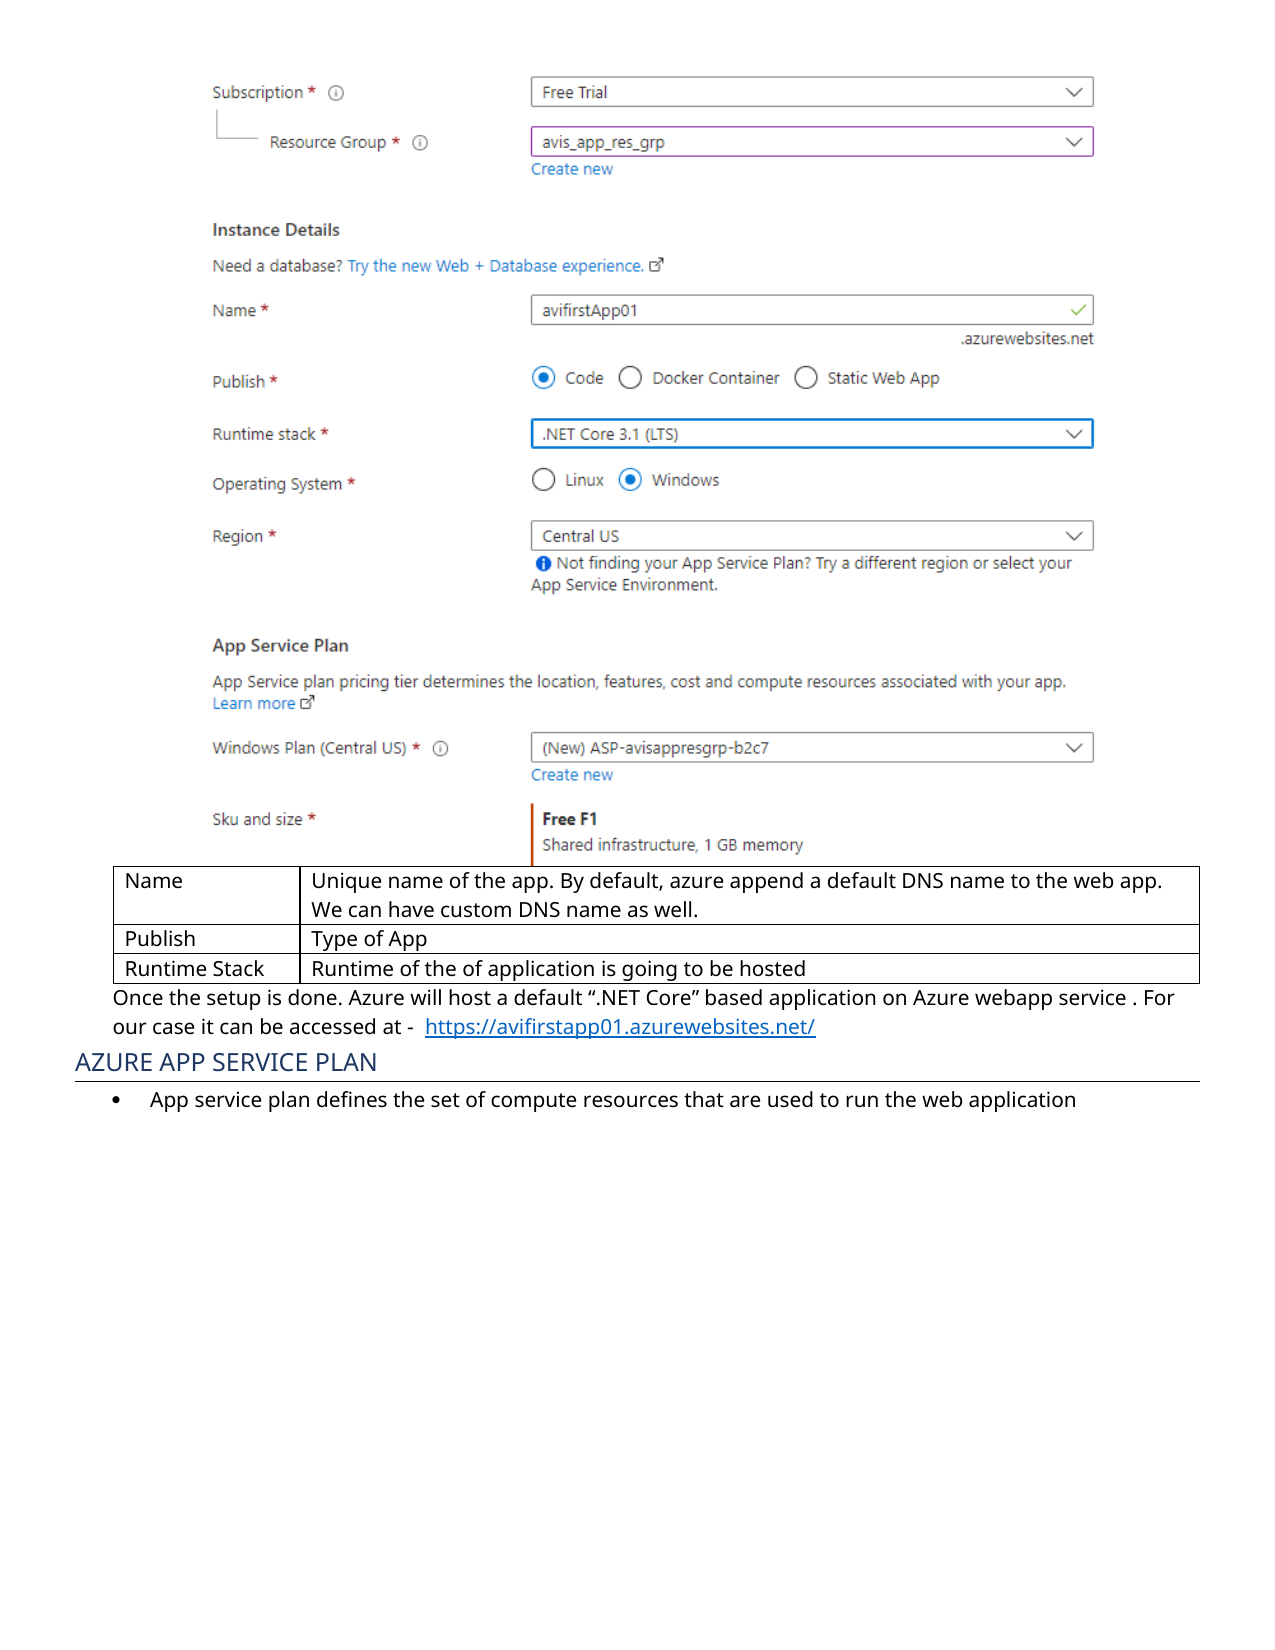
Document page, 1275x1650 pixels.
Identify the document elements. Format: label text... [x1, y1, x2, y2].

picture [210, 75, 1103, 866]
table_cell Type of App [301, 925, 1199, 953]
text Once the setup is done. Azure will host a default “.NET Core” based application on Azure webapp service . For our case it can be accessed at - https://avifirstapp01.azurewebsites.net/ [112, 984, 1200, 1040]
table_cell Runtime of the of application is going to be hosted [301, 954, 1199, 982]
table_header Unique name of the app. By default, azure append a default DNS name to the web app. We can have custom DNS name as well. [301, 867, 1199, 923]
subtitle AZURE APP SERVICE PLAN [75, 1044, 1200, 1081]
list App service plan defines the set of compute resources that are used to run the web application [112, 1085, 1200, 1113]
table_header Name [114, 867, 299, 923]
table_cell Publish [114, 925, 299, 953]
table_cell Runtime Stack [114, 954, 299, 982]
